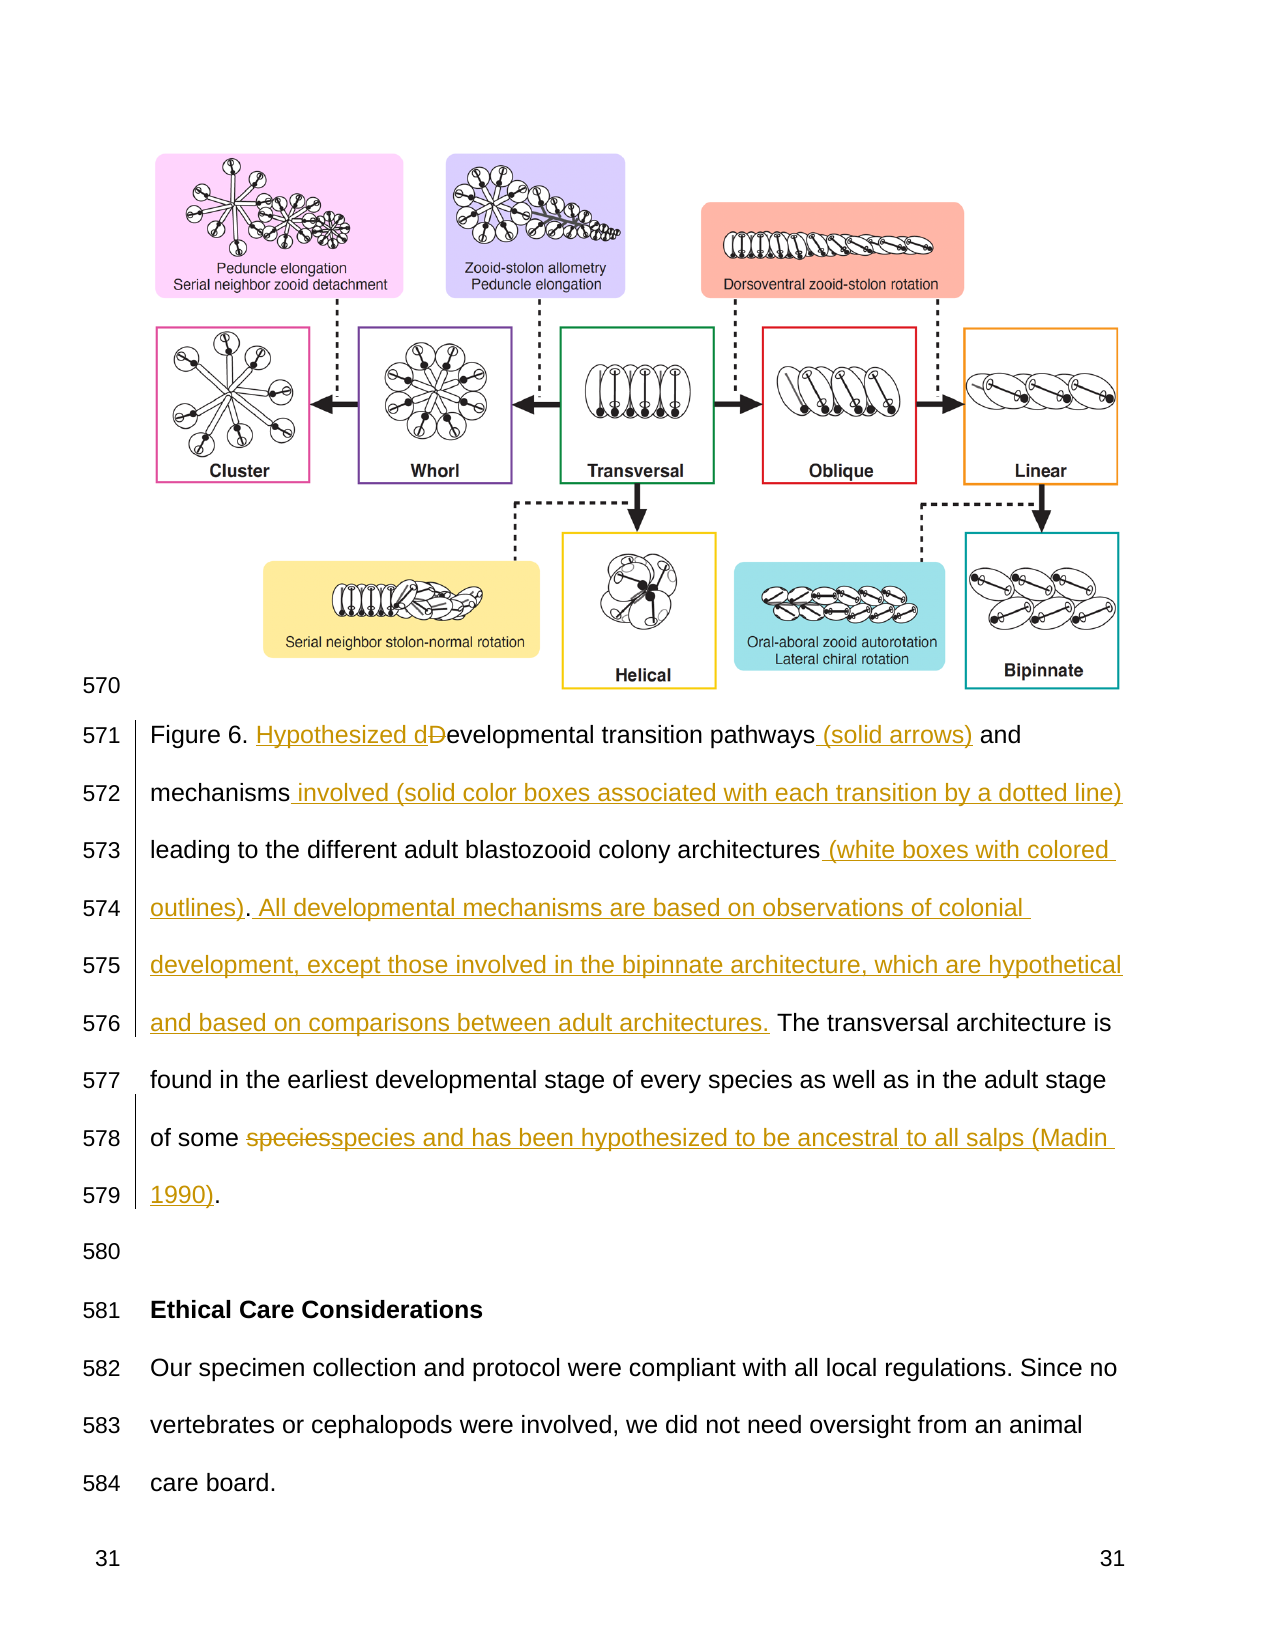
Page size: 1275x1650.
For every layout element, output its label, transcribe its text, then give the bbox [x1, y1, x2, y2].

text Figure 6. evelopmental transition pathways and mechanisms leading to the different adult blastozooid colony architectures. The transversal architecture is found in the earliest developmental stage of every species as well as in the adult stage of some . [150, 720, 1125, 1209]
text Ethical Care Considerations [150, 1295, 1125, 1324]
text Our specimen collection and protocol were compliant with all local regulations. Since no vertebrates or cephalopods were involved, we did not need oversight from an animal care board. [150, 1353, 1125, 1497]
picture [150, 150, 1125, 694]
